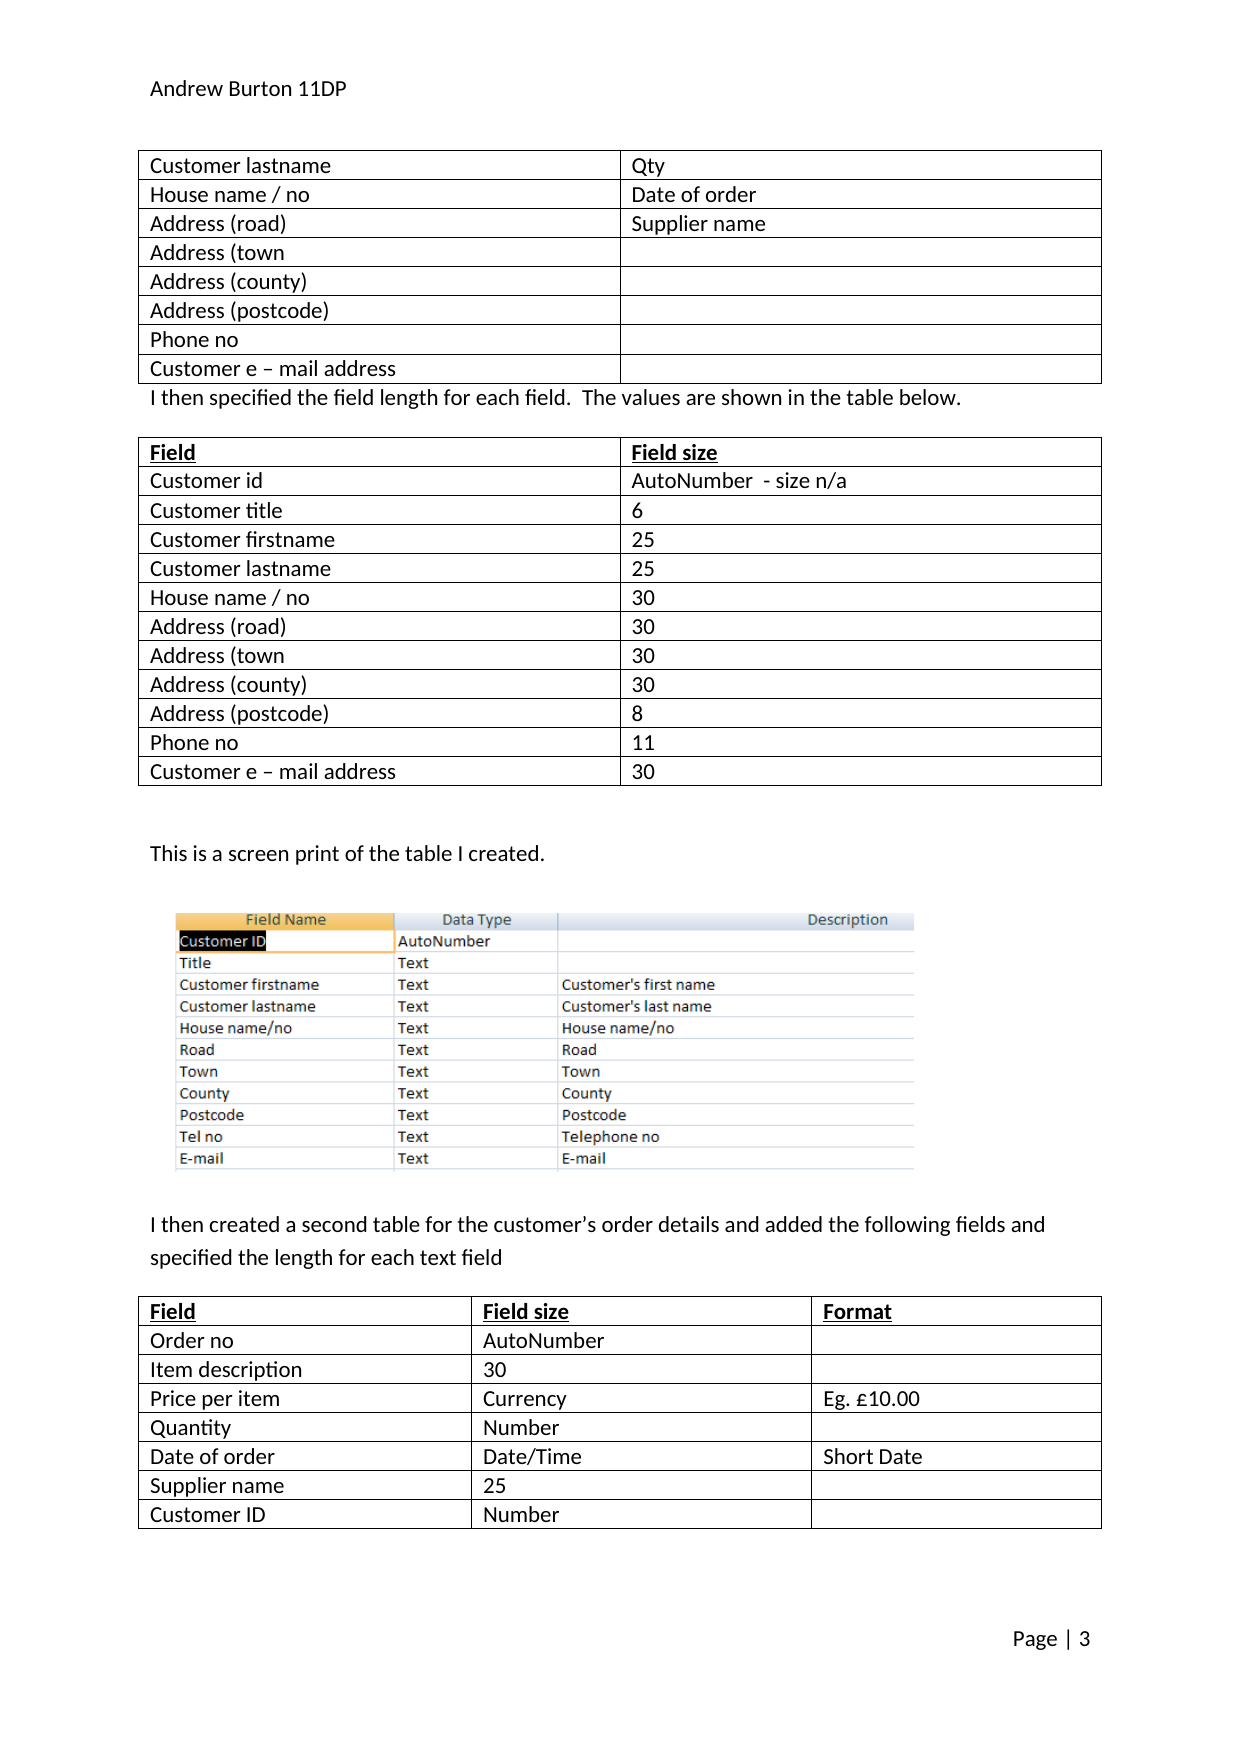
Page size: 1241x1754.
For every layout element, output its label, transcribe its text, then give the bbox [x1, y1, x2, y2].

table_cell Address (road) [139, 209, 620, 237]
table_cell 30 [472, 1355, 811, 1383]
table_cell Phone no [139, 728, 620, 756]
table_cell Eg. £10.00 [812, 1384, 1101, 1412]
table_cell Address (county) [139, 267, 620, 295]
table_cell Short Date [812, 1442, 1101, 1470]
table_cell [812, 1355, 1101, 1383]
table_cell 30 [621, 612, 1101, 640]
table_cell [621, 296, 1101, 324]
table_cell Supplier name [139, 1471, 471, 1499]
table_cell Address (town [139, 238, 620, 266]
table_cell Customer lastname [139, 554, 620, 582]
table_cell [812, 1326, 1101, 1354]
table_cell Quantity [139, 1413, 471, 1441]
table_cell Date of order [139, 1442, 471, 1470]
table_cell Phone no [139, 325, 620, 353]
table_cell Number [472, 1500, 811, 1528]
table_cell 25 [621, 554, 1101, 582]
table_cell [812, 1471, 1101, 1499]
table_cell Customer e – mail address [139, 355, 620, 382]
table_cell Price per item [139, 1384, 471, 1412]
table_cell Address (town [139, 641, 620, 669]
table_cell Address (postcode) [139, 296, 620, 324]
table_cell Currency [472, 1384, 811, 1412]
table_cell Supplier name [621, 209, 1101, 237]
table_cell [812, 1500, 1101, 1528]
text This is a screen print of the table I created. [150, 839, 1090, 867]
table_cell Customer title [139, 496, 620, 524]
table_cell 30 [621, 670, 1101, 698]
table_cell House name / no [139, 583, 620, 611]
table_cell [812, 1413, 1101, 1441]
table_cell [621, 355, 1101, 382]
table_cell [621, 267, 1101, 295]
table_cell Order no [139, 1326, 471, 1354]
table_cell Date/Time [472, 1442, 811, 1470]
table_cell Customer ID [139, 1500, 471, 1528]
table_cell 11 [621, 728, 1101, 756]
table_cell Item description [139, 1355, 471, 1383]
table_cell Customer id [139, 467, 620, 495]
table_header Format [812, 1297, 1101, 1325]
table_cell 6 [621, 496, 1101, 524]
table_cell Address (postcode) [139, 699, 620, 727]
table_cell AutoNumber [472, 1326, 811, 1354]
picture [175, 913, 915, 1172]
table_cell 30 [621, 641, 1101, 669]
table_header Field [139, 1297, 471, 1325]
table_cell AutoNumber - size n/a [621, 467, 1101, 495]
table_cell Customer lastname [139, 151, 620, 179]
text I then specified the field length for each field. The values are shown in the table below. [150, 384, 1090, 412]
table_cell Address (road) [139, 612, 620, 640]
table_cell 30 [621, 757, 1101, 785]
table_cell 30 [621, 583, 1101, 611]
table_cell 25 [621, 525, 1101, 553]
table_header Field size [472, 1297, 811, 1325]
table_cell 25 [472, 1471, 811, 1499]
table_cell Customer e – mail address [139, 757, 620, 785]
table_cell Number [472, 1413, 811, 1441]
table_cell Customer firstname [139, 525, 620, 553]
table_cell [621, 238, 1101, 266]
table_cell House name / no [139, 180, 620, 208]
table_cell [621, 325, 1101, 353]
text I then created a second table for the customer’s order details and added the following fields and specified the length for each text field [150, 1211, 1090, 1271]
table_cell Address (county) [139, 670, 620, 698]
table_cell Qty [621, 151, 1101, 179]
table_header Field size [621, 438, 1101, 466]
table_cell 8 [621, 699, 1101, 727]
table_header Field [139, 438, 620, 466]
table_cell Date of order [621, 180, 1101, 208]
